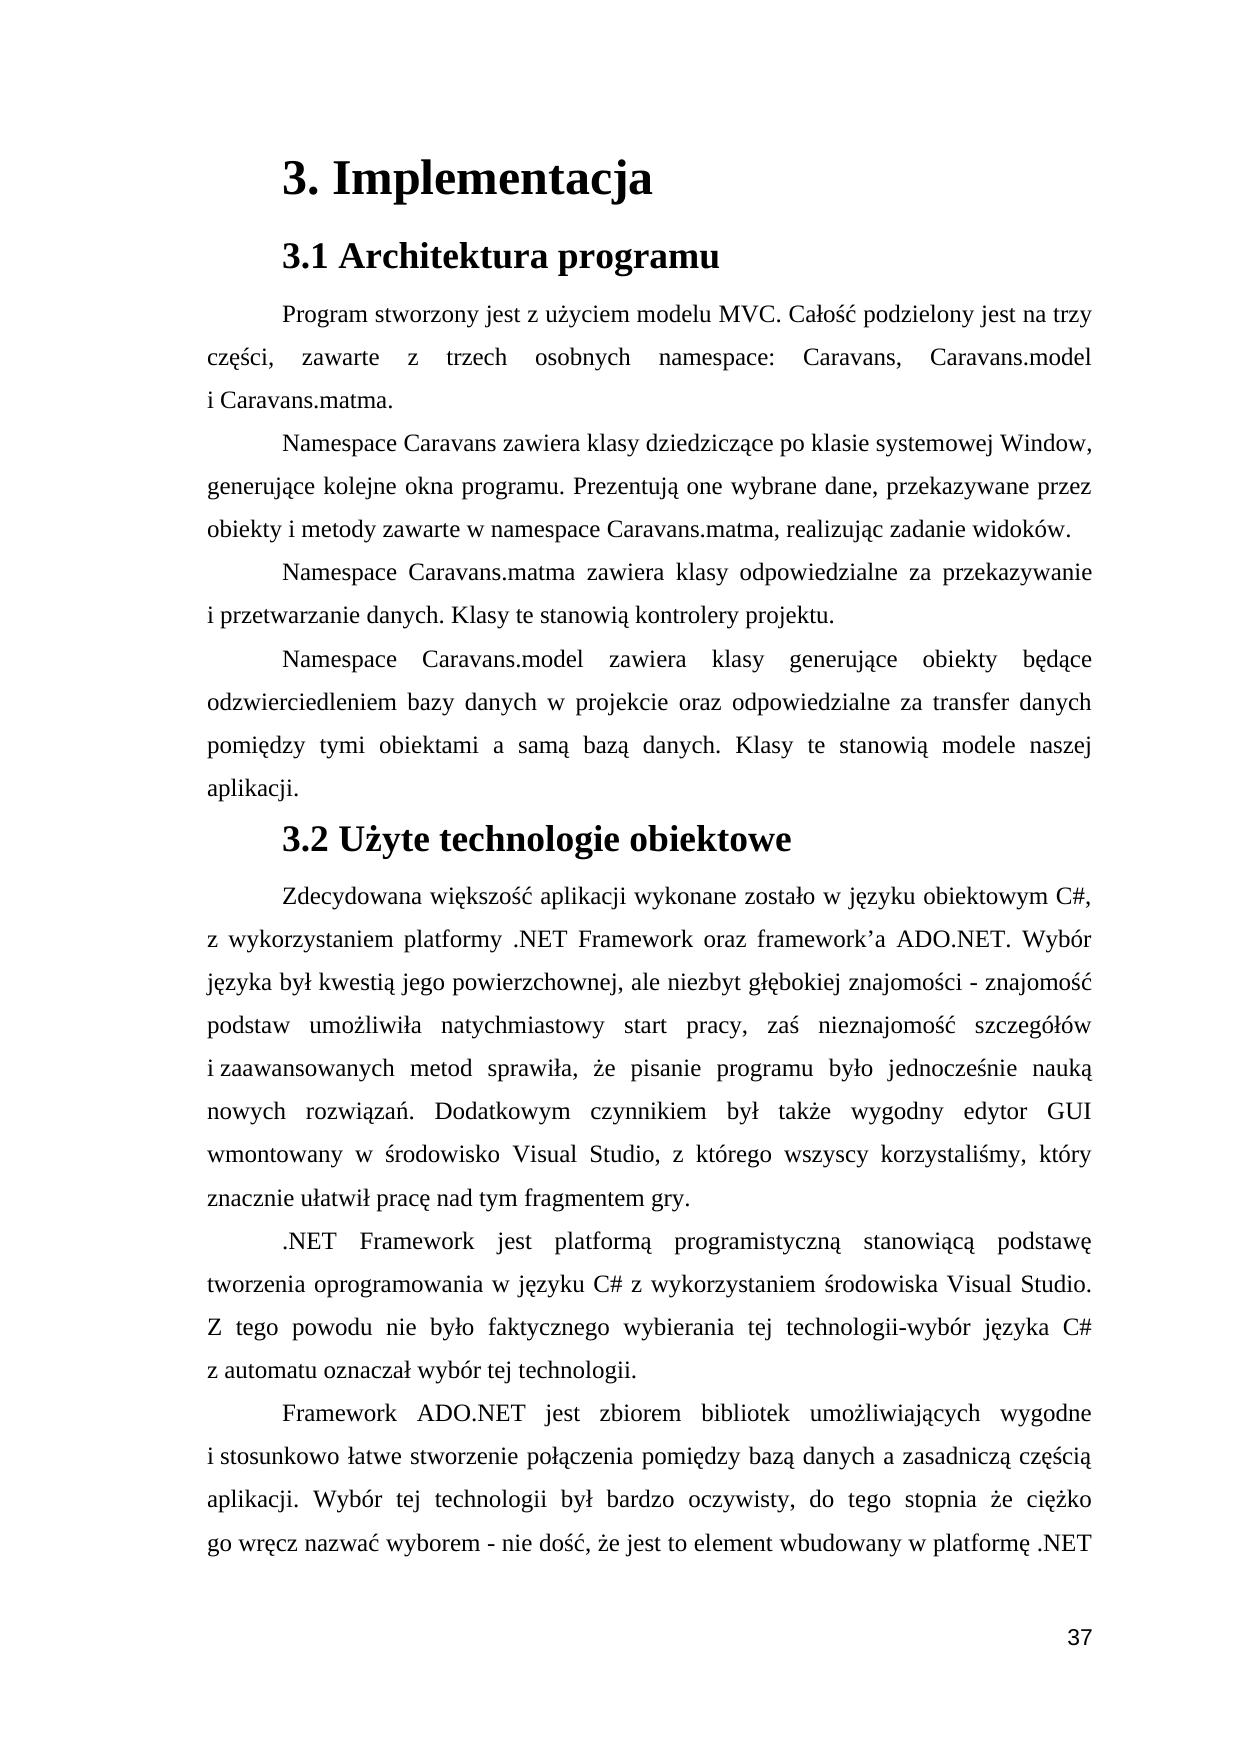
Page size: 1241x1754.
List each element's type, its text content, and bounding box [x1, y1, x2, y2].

text 3. Implementacja [207, 148, 1092, 205]
text Zdecydowana większość aplikacji wykonane zostało w języku obiektowym C#, z wykorzystaniem platformy .NET Framework oraz framework’a ADO.NET. Wybór języka był kwestią jego powierzchownej, ale niezbyt głębokiej znajomości - znajomość podstaw umożliwiła natychmiastowy start pracy, zaś nieznajomość szczegółów i zaawansowanych metod sprawiła, że pisanie programu było jednocześnie nauką nowych rozwiązań. Dodatkowym czynnikiem był także wygodny edytor GUI wmontowany w środowisko Visual Studio, z którego wszyscy korzystaliśmy, który znacznie ułatwił pracę nad tym fragmentem gry. [207, 881, 1092, 1211]
text Program stworzony jest z użyciem modelu MVC. Całość podzielony jest na trzy części, zawarte z trzech osobnych namespace: Caravans, Caravans.model i Caravans.matma. [207, 299, 1092, 414]
text .NET Framework jest platformą programistyczną stanowiącą podstawę tworzenia oprogramowania w języku C# z wykorzystaniem środowiska Visual Studio. Z tego powodu nie było faktycznego wybierania tej technologii-wybór języka C# z automatu oznaczał wybór tej technologii. [207, 1226, 1092, 1384]
text 3.1 Architektura programu [207, 234, 1092, 277]
text Namespace Caravans.matma zawiera klasy odpowiedzialne za przekazywanie i przetwarzanie danych. Klasy te stanowią kontrolery projektu. [207, 557, 1092, 629]
text Namespace Caravans.model zawiera klasy generujące obiekty będące odzwierciedleniem bazy danych w projekcie oraz odpowiedzialne za transfer danych pomiędzy tymi obiektami a samą bazą danych. Klasy te stanowią modele naszej aplikacji. [207, 644, 1092, 802]
text 3.2 Użyte technologie obiektowe [207, 816, 1092, 859]
text Namespace Caravans zawiera klasy dziedziczące po klasie systemowej Window, generujące kolejne okna programu. Prezentują one wybrane dane, przekazywane przez obiekty i metody zawarte w namespace Caravans.matma, realizując zadanie widoków. [207, 428, 1092, 543]
